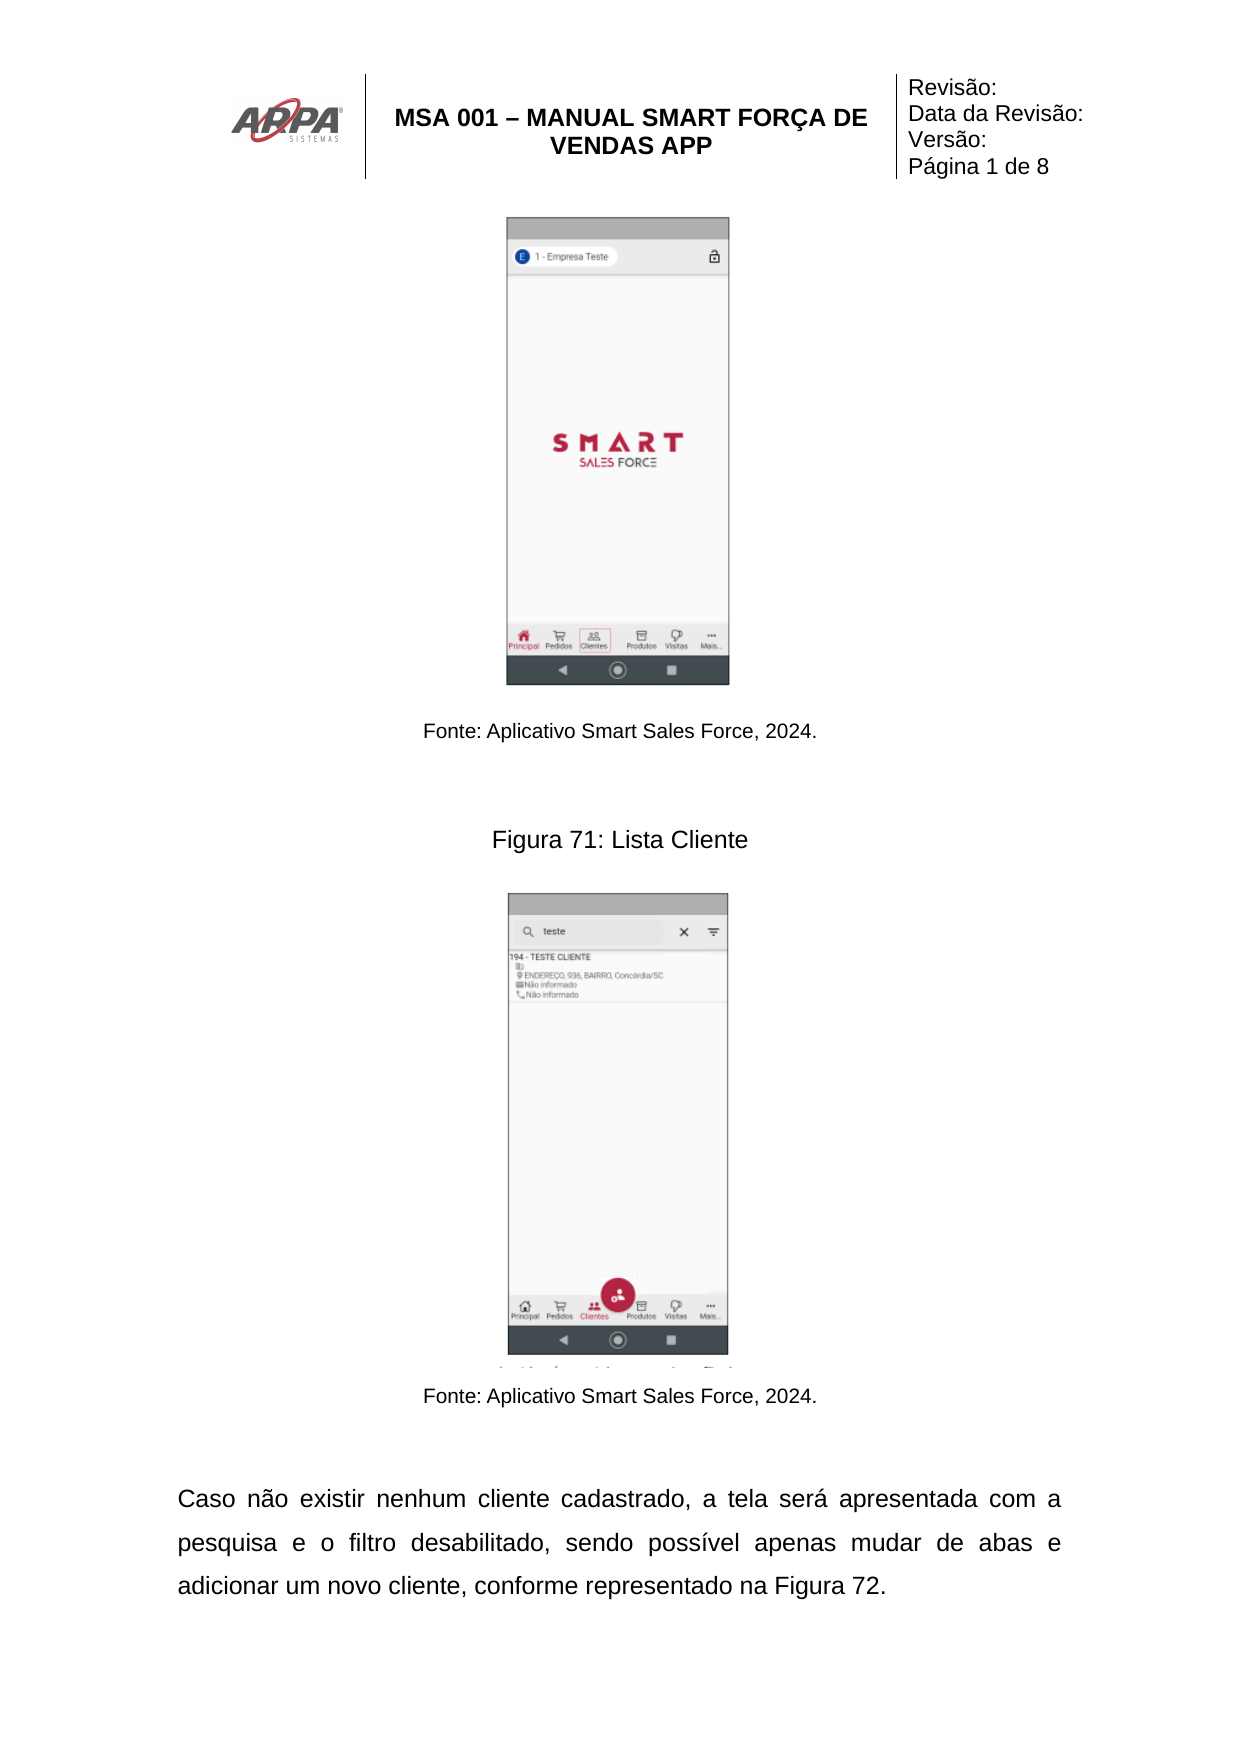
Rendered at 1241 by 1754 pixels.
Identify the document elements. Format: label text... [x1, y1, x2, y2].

text Fonte: Aplicativo Smart Sales Force, 2024. [177, 719, 1063, 743]
picture [498, 207, 743, 689]
text Caso não existir nenhum cliente cadastrado, a tela será apresentada com a pesquisa e o filtro desabilitado, sendo possível apenas mudar de abas e adicionar um novo cliente, conforme representado na Figura 72. [177, 1484, 1063, 1599]
picture [231, 98, 343, 147]
text Fonte: Aplicativo Smart Sales Force, 2024. [177, 1384, 1063, 1408]
text Figura 71: Lista Cliente [177, 824, 1063, 853]
picture [499, 884, 741, 1368]
